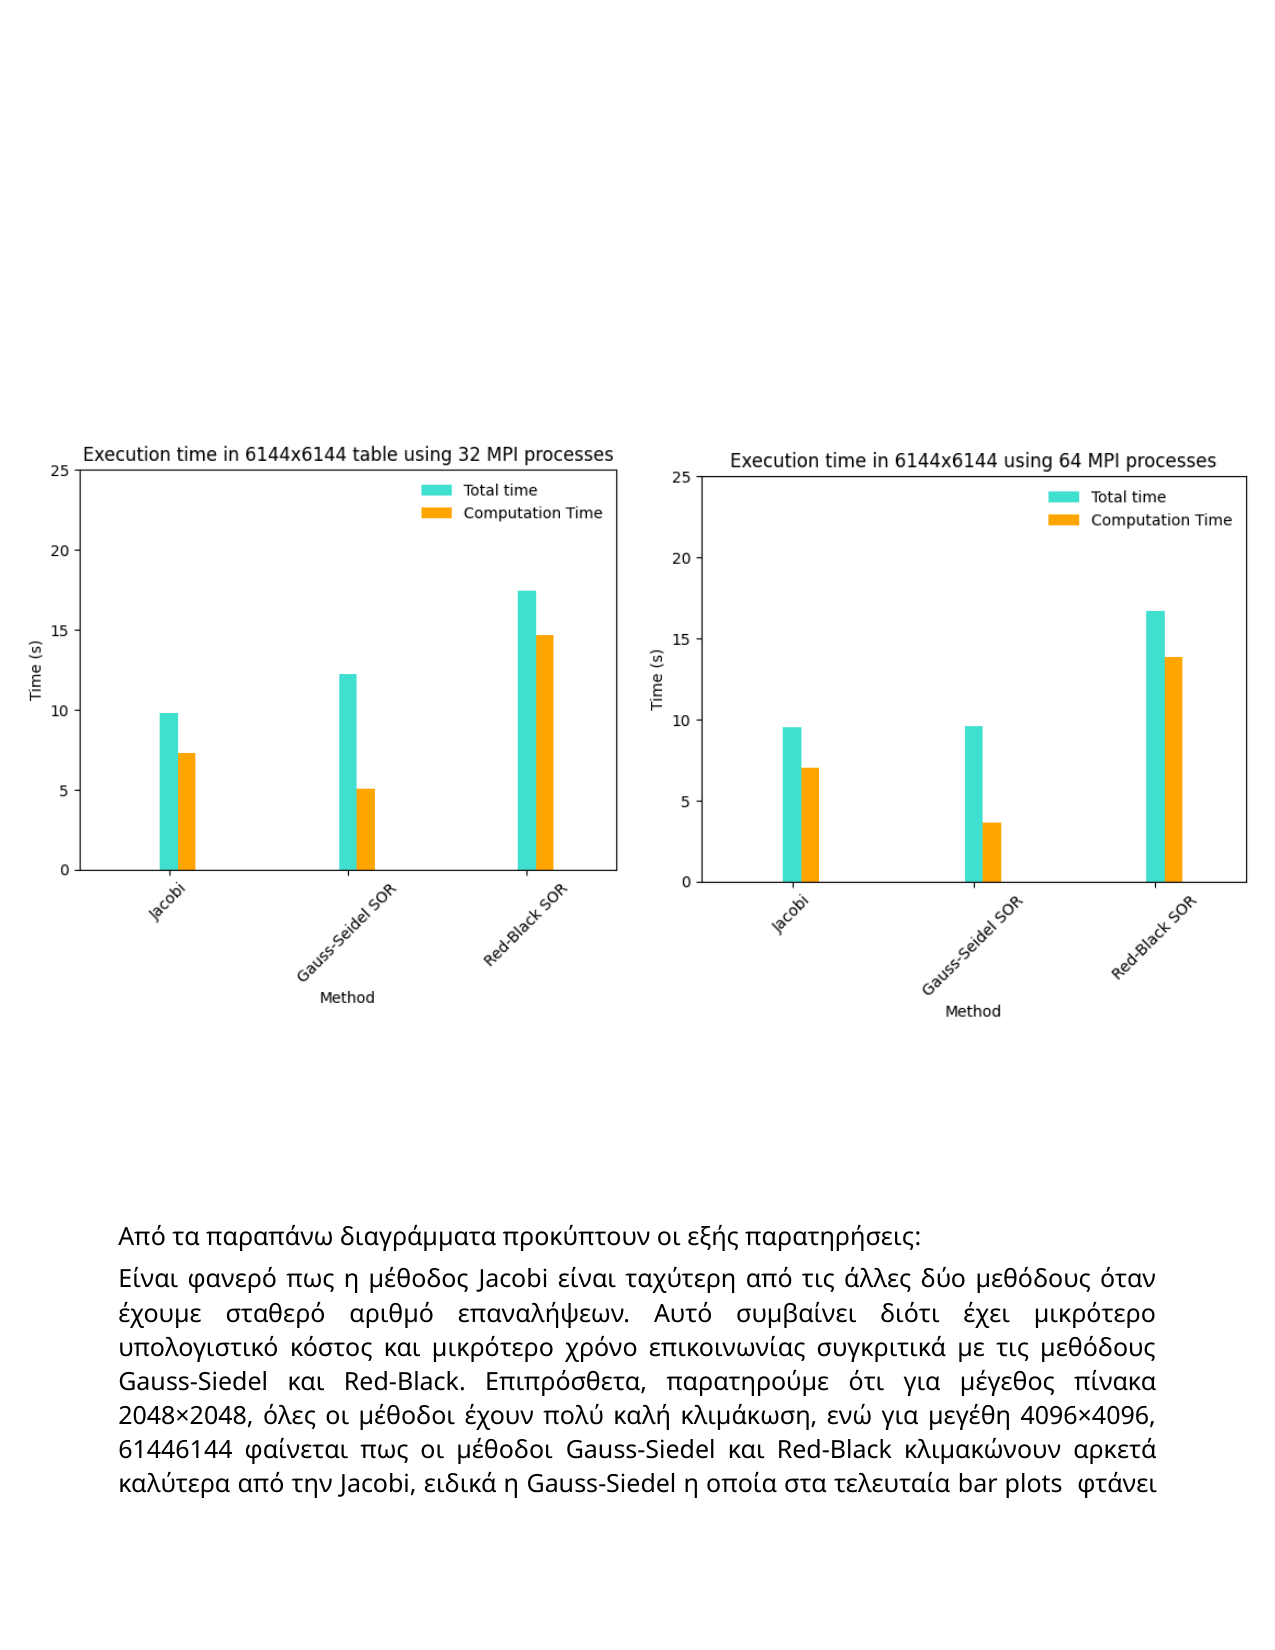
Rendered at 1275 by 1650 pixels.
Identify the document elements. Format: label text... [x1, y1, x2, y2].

picture [639, 441, 1256, 1031]
text Από τα παραπάνω διαγράμματα προκύπτουν οι εξής παρατηρήσεις: [118, 1218, 1157, 1252]
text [118, 1261, 1157, 1499]
picture [18, 435, 626, 1017]
